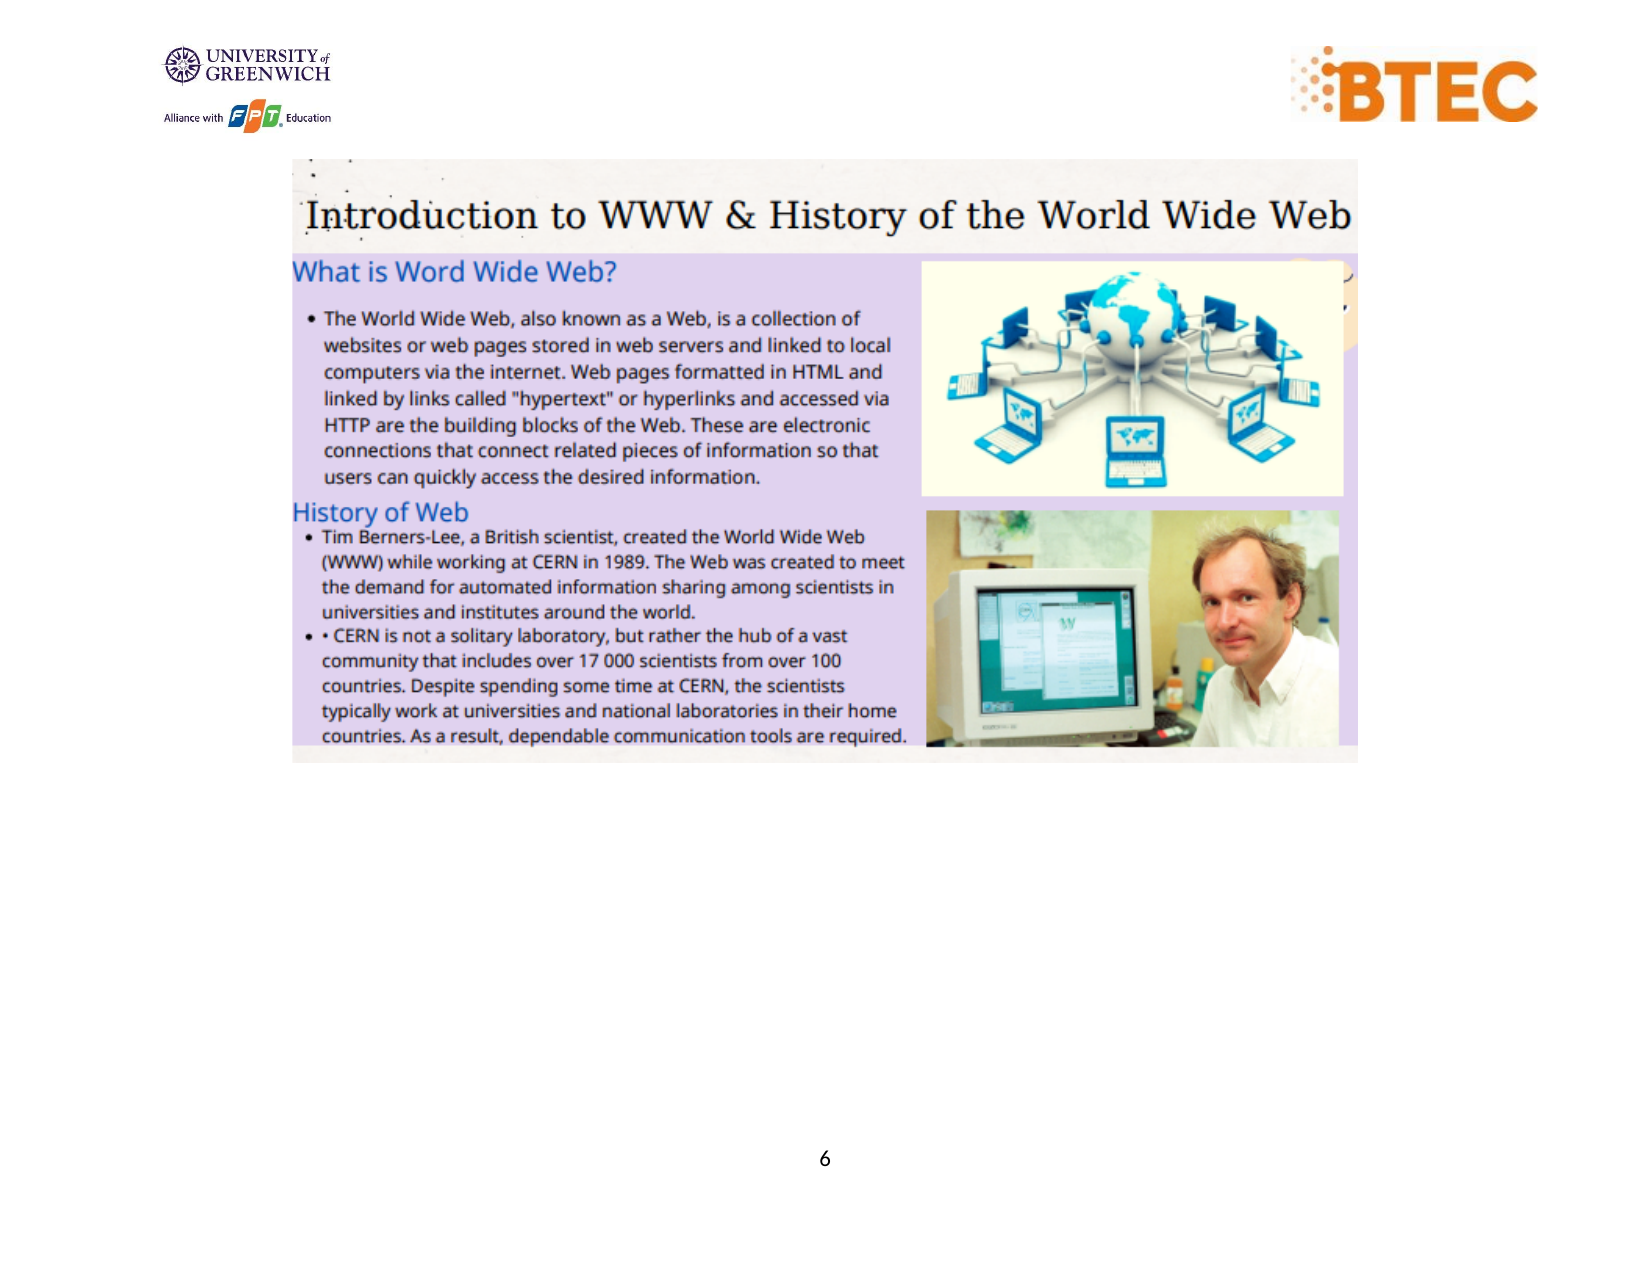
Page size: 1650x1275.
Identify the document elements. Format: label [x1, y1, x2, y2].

picture [1290, 46, 1538, 122]
picture [292, 159, 1358, 763]
picture [150, 32, 343, 144]
